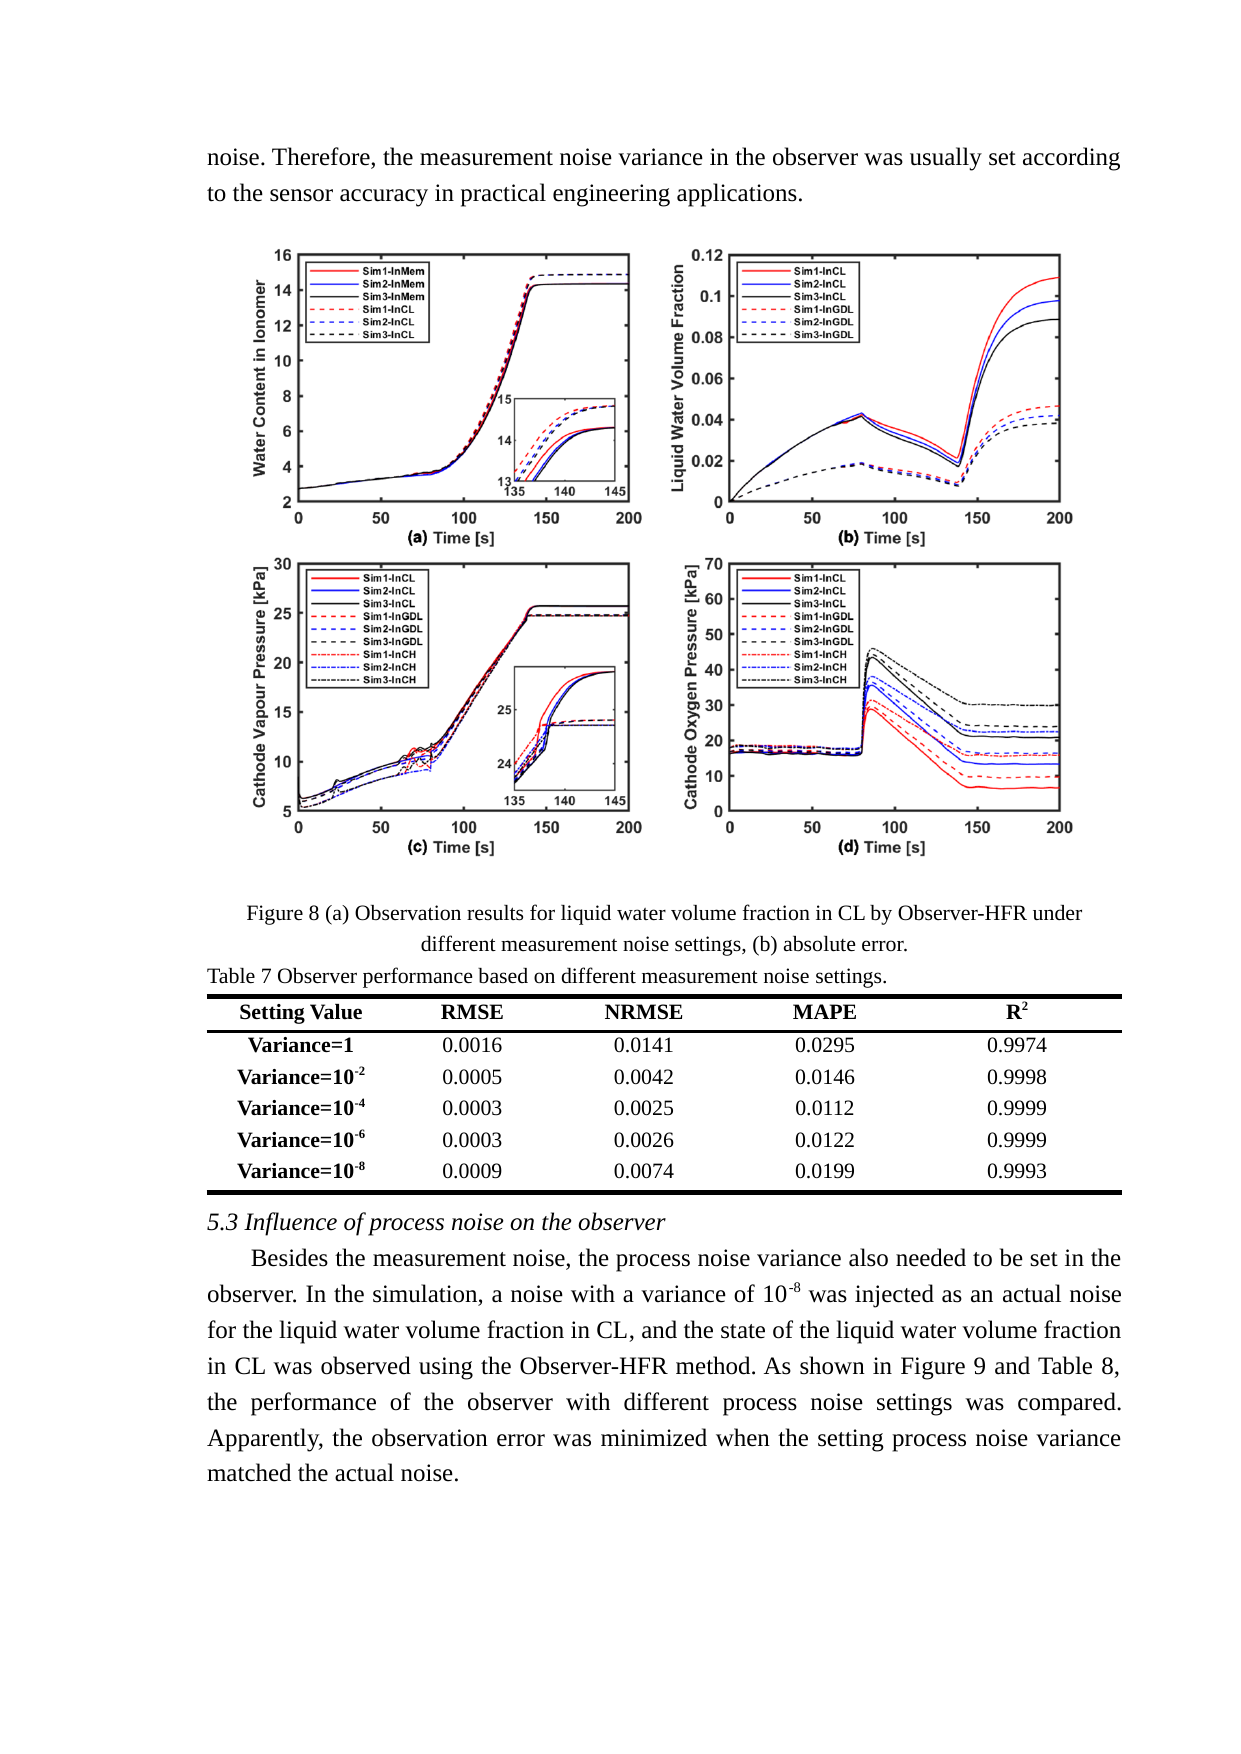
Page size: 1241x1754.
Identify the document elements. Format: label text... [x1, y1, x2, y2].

table_cell 0.0112 [738, 1095, 911, 1127]
table_header Setting Value [207, 999, 395, 1030]
table_cell 0.0042 [549, 1064, 738, 1095]
table_cell 0.0026 [549, 1127, 738, 1158]
table_cell 0.0122 [738, 1127, 911, 1158]
table_cell Variance=10-8 [207, 1158, 395, 1190]
table_cell 0.0016 [395, 1033, 549, 1064]
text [207, 142, 1122, 206]
table_cell Variance=10-6 [207, 1127, 395, 1158]
text Besides the measurement noise, the process noise variance also needed to be set in the observer. In the simulation, a noise with a variance of 10-8 was injected as an actual noise for the liquid water volume fraction in CL, and the state of the liquid water volume fraction in CL was observed using the Observer-HFR method. As shown in Figure 9 and Table 8, the performance of the observer with different process noise settings was compared. Apparently, the observation error was minimized when the setting process noise variance matched the actual noise. [207, 1243, 1122, 1487]
subtitle 5.3 Influence of process noise on the observer [207, 1207, 1122, 1236]
table_cell 0.0003 [395, 1095, 549, 1127]
table_header NRMSE [549, 999, 738, 1030]
table_cell 0.9974 [911, 1033, 1122, 1064]
table_cell 0.0009 [395, 1158, 549, 1190]
table_cell 0.0074 [549, 1158, 738, 1190]
table_cell Variance=10-2 [207, 1064, 395, 1095]
table_cell 0.9999 [911, 1127, 1122, 1158]
table_cell 0.0003 [395, 1127, 549, 1158]
table_cell 0.9999 [911, 1095, 1122, 1127]
table_header R2 [911, 999, 1122, 1030]
table_cell Variance=10-4 [207, 1095, 395, 1127]
table_cell 0.9998 [911, 1064, 1122, 1095]
table_cell 0.0005 [395, 1064, 549, 1095]
table_cell 0.0199 [738, 1158, 911, 1190]
text Figure 8 (a) Observation results for liquid water volume fraction in CL by Observer-HFR under different measurement noise settings, (b) absolute error. [207, 900, 1122, 957]
table_cell Variance=1 [207, 1033, 395, 1064]
text Table 7 Observer performance based on different measurement noise settings. [207, 963, 1122, 988]
table_cell 0.0295 [738, 1033, 911, 1064]
table_cell 0.0141 [549, 1033, 738, 1064]
picture [206, 213, 1124, 900]
table_header MAPE [738, 999, 911, 1030]
table_header RMSE [395, 999, 549, 1030]
table_cell 0.9993 [911, 1158, 1122, 1190]
table_cell 0.0146 [738, 1064, 911, 1095]
table_cell 0.0025 [549, 1095, 738, 1127]
